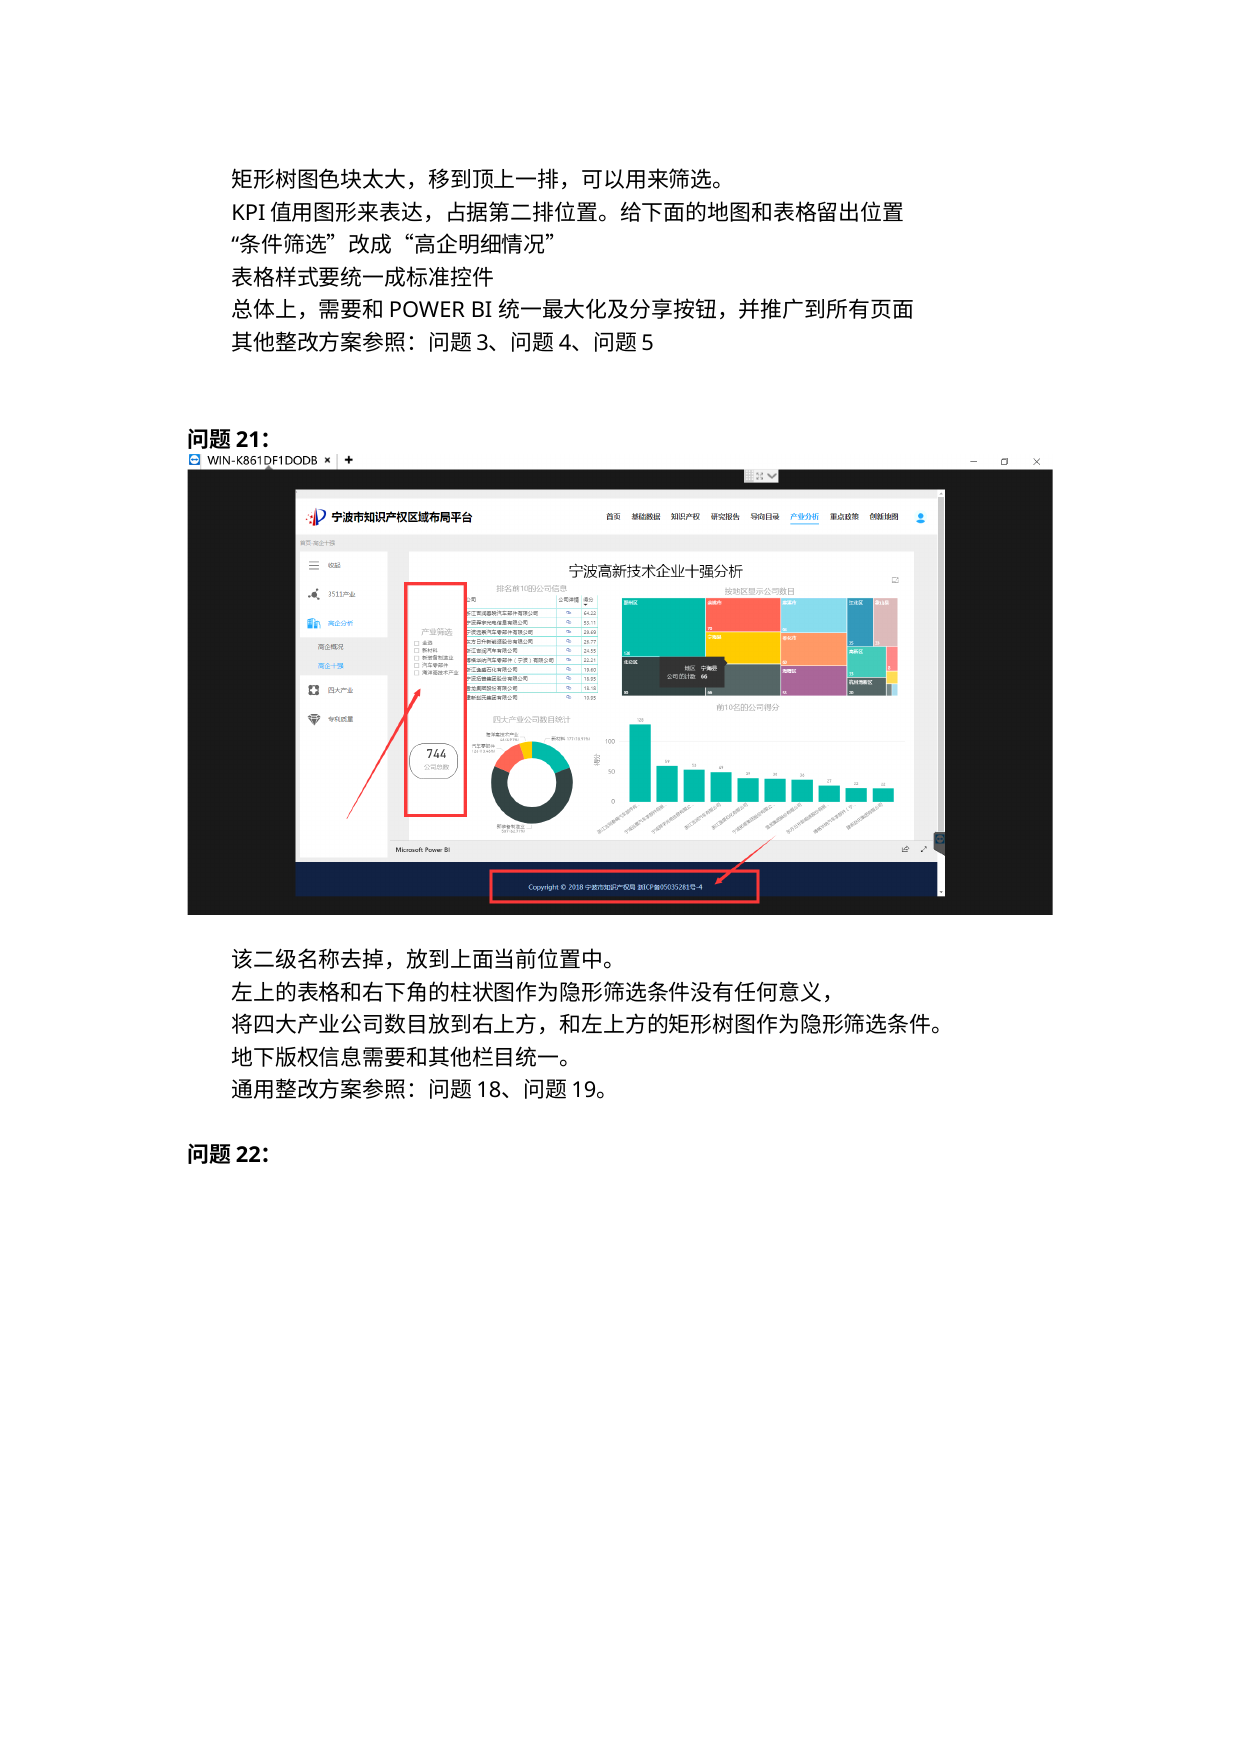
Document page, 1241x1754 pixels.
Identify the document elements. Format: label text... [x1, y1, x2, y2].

text 通用整改方案参照：问题18、问题19。 [187, 1072, 1053, 1104]
picture [187, 454, 1053, 915]
text 问题21： [187, 422, 1053, 454]
text 表格样式要统一成标准控件 [187, 259, 1053, 292]
text KPI值用图形来表达，占据第二排位置。给下面的地图和表格留出位置 [187, 194, 1053, 227]
text 总体上，需要和POWER BI 统一最大化及分享按钮，并推广到所有页面 [187, 292, 1053, 324]
text 左上的表格和右下角的柱状图作为隐形筛选条件没有任何意义， [187, 974, 1053, 1007]
text 矩形树图色块太大，移到顶上一排，可以用来筛选。 [187, 162, 1053, 194]
text 将四大产业公司数目放到右上方，和左上方的矩形树图作为隐形筛选条件。 [187, 1007, 1053, 1039]
text 其他整改方案参照：问题3、问题4、问题5 [187, 324, 1053, 357]
text “条件筛选”改成“高企明细情况” [187, 227, 1053, 259]
text 地下版权信息需要和其他栏目统一。 [187, 1039, 1053, 1072]
text 问题22： [187, 1137, 1053, 1169]
text 该二级名称去掉，放到上面当前位置中。 [187, 942, 1053, 974]
